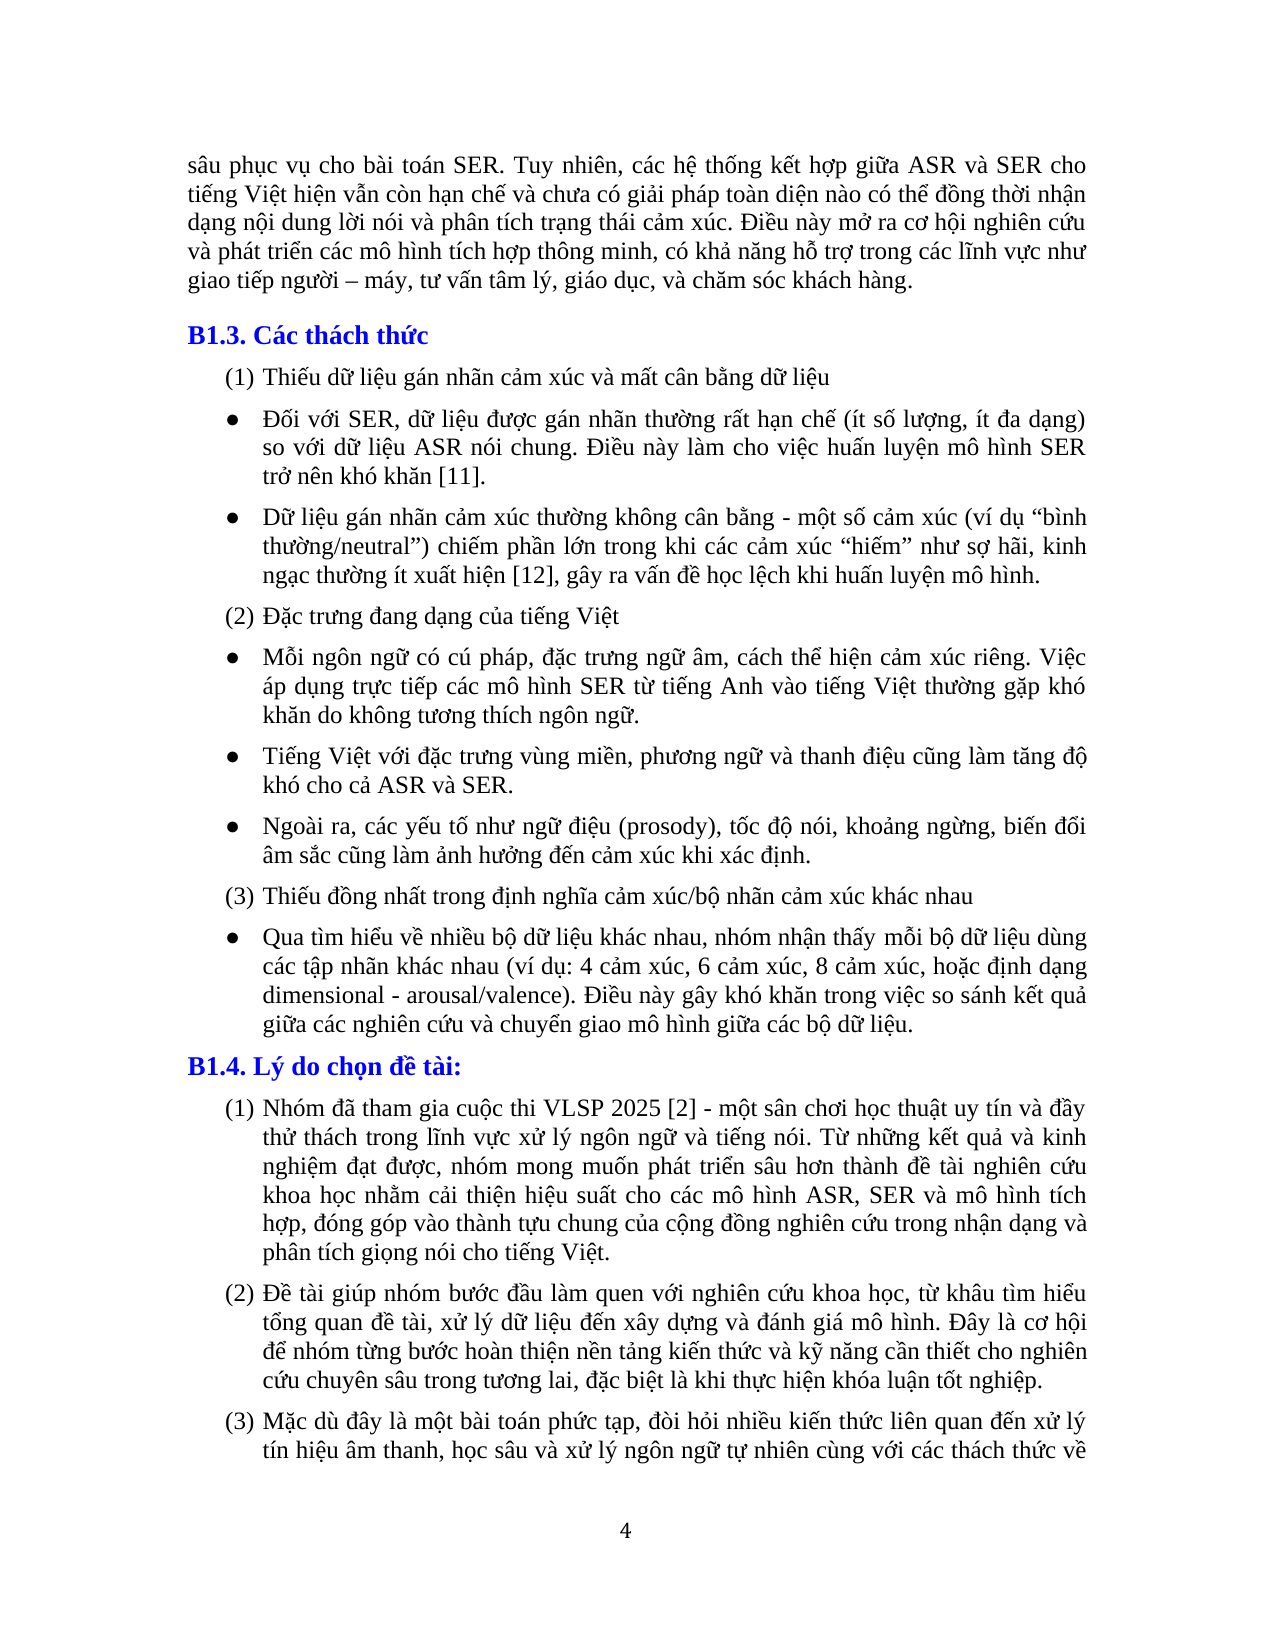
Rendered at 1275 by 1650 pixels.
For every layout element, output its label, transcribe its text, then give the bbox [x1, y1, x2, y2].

list Qua tìm hiểu về nhiều bộ dữ liệu khác nhau, nhóm nhận thấy mỗi bộ dữ liệu dùng các tập nhãn khác nhau (ví dụ: 4 cảm xúc, 6 cảm xúc, 8 cảm xúc, hoặc định dạng dimensional - arousal/valence). Điều này gây khó khăn trong việc so sánh kết quả giữa các nghiên cứu và chuyển giao mô hình giữa các bộ dữ liệu. [225, 922, 1087, 1037]
list Dữ liệu gán nhãn cảm xúc thường không cân bằng - một số cảm xúc (ví dụ “bình thường/neutral”) chiếm phần lớn trong khi các cảm xúc “hiếm” như sợ hãi, kinh ngạc thường ít xuất hiện [12], gây ra vấn đề học lệch khi huấn luyện mô hình. [225, 502, 1087, 589]
list Ngoài ra, các yếu tố như ngữ điệu (prosody), tốc độ nói, khoảng ngừng, biến đổi âm sắc cũng làm ảnh hưởng đến cảm xúc khi xác định. [225, 811, 1087, 869]
list Thiếu dữ liệu gán nhãn cảm xúc và mất cân bằng dữ liệu [225, 362, 1087, 391]
list Nhóm đã tham gia cuộc thi VLSP 2025 [2] - một sân chơi học thuật uy tín và đầy thử thách trong lĩnh vực xử lý ngôn ngữ và tiếng nói. Từ những kết quả và kinh nghiệm đạt được, nhóm mong muốn phát triển sâu hơn thành đề tài nghiên cứu khoa học nhằm cải thiện hiệu suất cho các mô hình ASR, SER và mô hình tích hợp, đóng góp vào thành tựu chung của cộng đồng nghiên cứu trong nhận dạng và phân tích giọng nói cho tiếng Việt. [225, 1093, 1087, 1266]
list Tiếng Việt với đặc trưng vùng miền, phương ngữ và thanh điệu cũng làm tăng độ khó cho cả ASR và SER. [225, 741, 1087, 799]
subtitle B1.4. Lý do chọn đề tài: [187, 1050, 1087, 1081]
list Đối với SER, dữ liệu được gán nhãn thường rất hạn chế (ít số lượng, ít đa dạng) so với dữ liệu ASR nói chung. Điều này làm cho việc huấn luyện mô hình SER trở nên khó khăn [11]. [225, 404, 1087, 490]
subtitle B1.3. Các thách thức [187, 319, 1087, 350]
list Thiếu đồng nhất trong định nghĩa cảm xúc/bộ nhãn cảm xúc khác nhau [225, 881, 1087, 910]
list Đề tài giúp nhóm bước đầu làm quen với nghiên cứu khoa học, từ khâu tìm hiểu tổng quan đề tài, xử lý dữ liệu đến xây dựng và đánh giá mô hình. Đây là cơ hội để nhóm từng bước hoàn thiện nền tảng kiến thức và kỹ năng cần thiết cho nghiên cứu chuyên sâu trong tương lai, đặc biệt là khi thực hiện khóa luận tốt nghiệp. [225, 1278, 1087, 1393]
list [225, 1406, 1087, 1463]
list Đặc trưng đang dạng của tiếng Việt [225, 601, 1087, 630]
list Mỗi ngôn ngữ có cú pháp, đặc trưng ngữ âm, cách thể hiện cảm xúc riêng. Việc áp dụng trực tiếp các mô hình SER từ tiếng Anh vào tiếng Việt thường gặp khó khăn do không tương thích ngôn ngữ. [225, 642, 1087, 729]
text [187, 150, 1087, 294]
